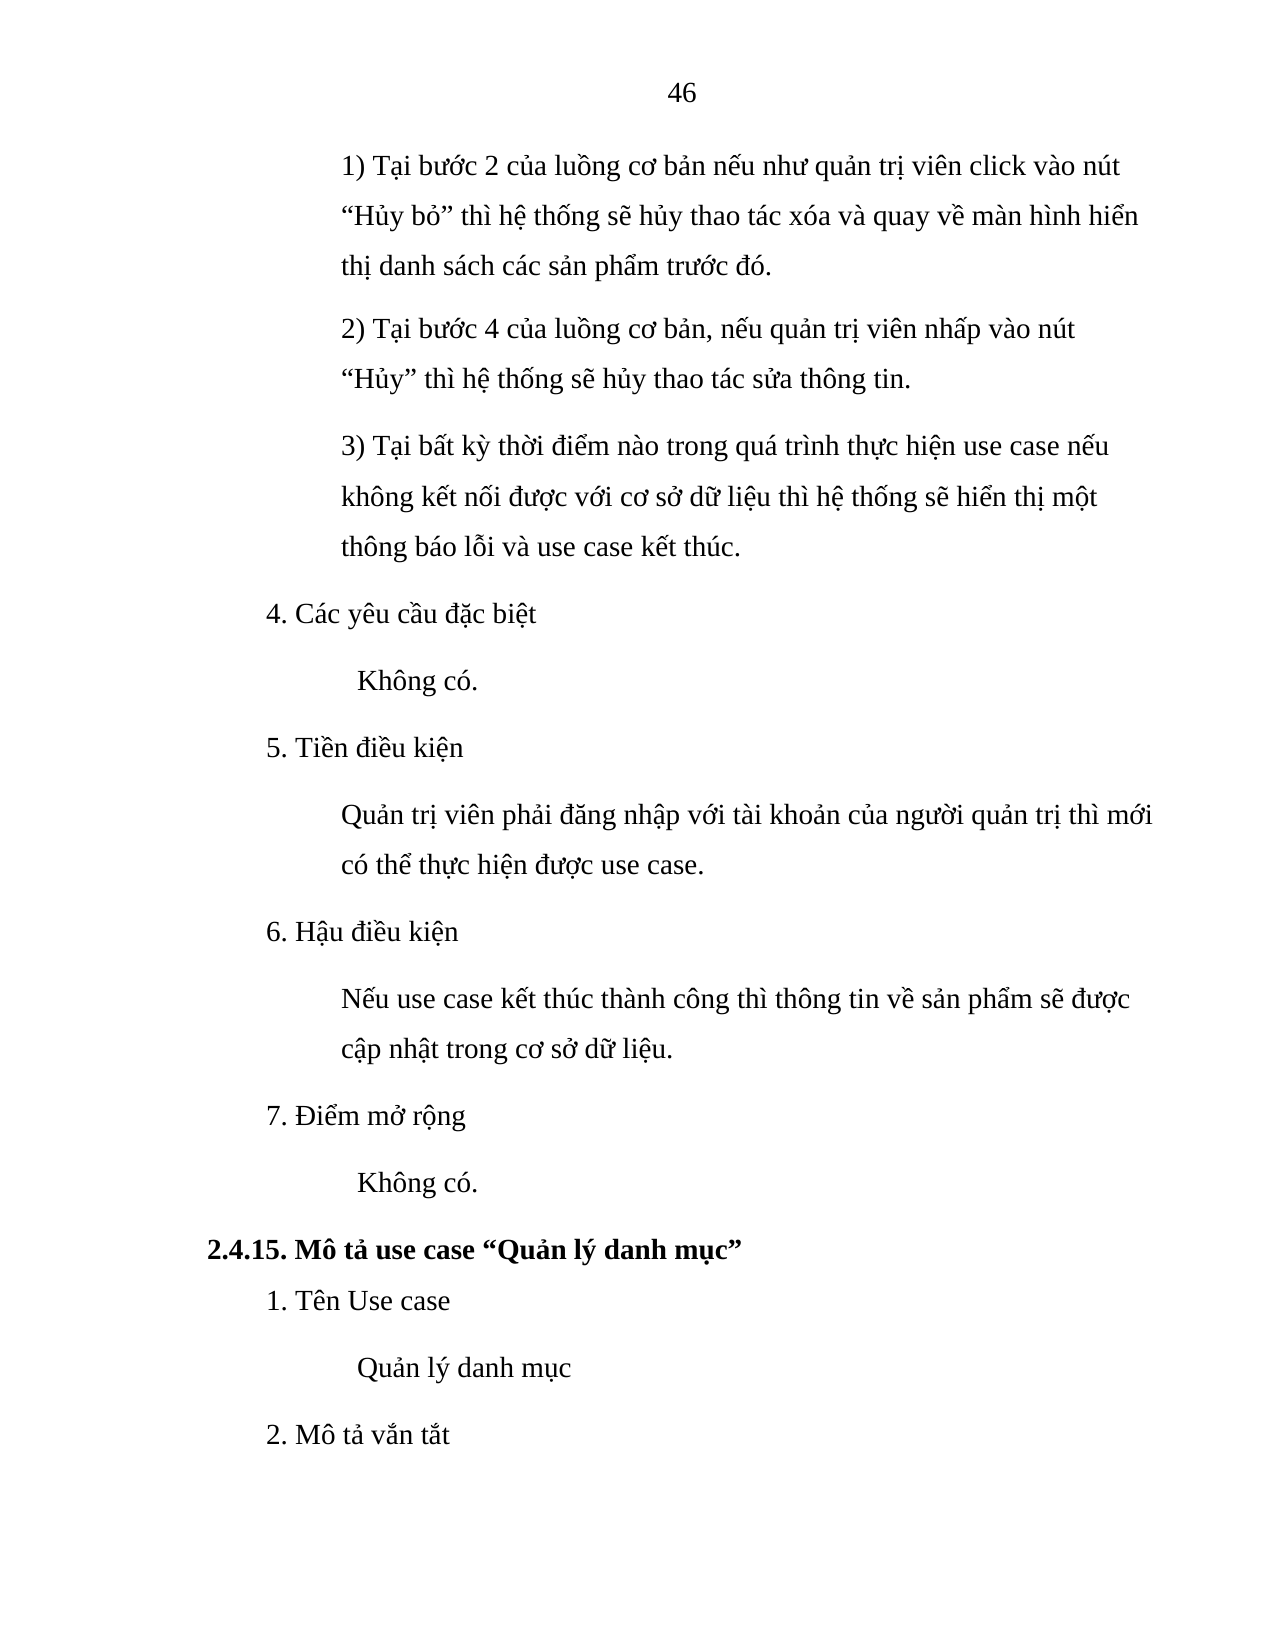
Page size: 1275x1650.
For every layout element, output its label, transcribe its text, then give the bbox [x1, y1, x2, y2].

text 3) Tại bất kỳ thời điểm nào trong quá trình thực hiện use case nếu không kết nối được với cơ sở dữ liệu thì hệ thống sẽ hiển thị một thông báo lỗi và use case kết thúc. [341, 428, 1157, 563]
text Quản lý danh mục [266, 1350, 1157, 1383]
text Không có. [266, 1166, 1157, 1199]
text 1) Tại bước 2 của luồng cơ bản nếu như quản trị viên click vào nút “Hủy bỏ” thì hệ thống sẽ hủy thao tác xóa và quay về màn hình hiển thị danh sách các sản phẩm trước đó. [341, 148, 1157, 282]
text 1. Tên Use case [266, 1283, 1157, 1316]
text Không có. [266, 663, 1157, 697]
text 2) Tại bước 4 của luồng cơ bản, nếu quản trị viên nhấp vào nút “Hủy” thì hệ thống sẽ hủy thao tác sửa thông tin. [341, 311, 1157, 395]
text 4. Các yêu cầu đặc biệt [266, 596, 1157, 629]
text 7. Điểm mở rộng [266, 1098, 1157, 1132]
text Quản trị viên phải đăng nhập với tài khoản của người quản trị thì mới có thể thực hiện được use case. [341, 797, 1157, 881]
text 5. Tiền điều kiện [266, 730, 1157, 763]
subtitle 2.4.15. Mô tả use case “Quản lý danh mục” [207, 1232, 1157, 1266]
text 6. Hậu điều kiện [266, 914, 1157, 948]
text Nếu use case kết thúc thành công thì thông tin về sản phẩm sẽ được cập nhật trong cơ sở dữ liệu. [341, 981, 1157, 1065]
text 2. Mô tả vắn tắt [266, 1417, 1157, 1450]
